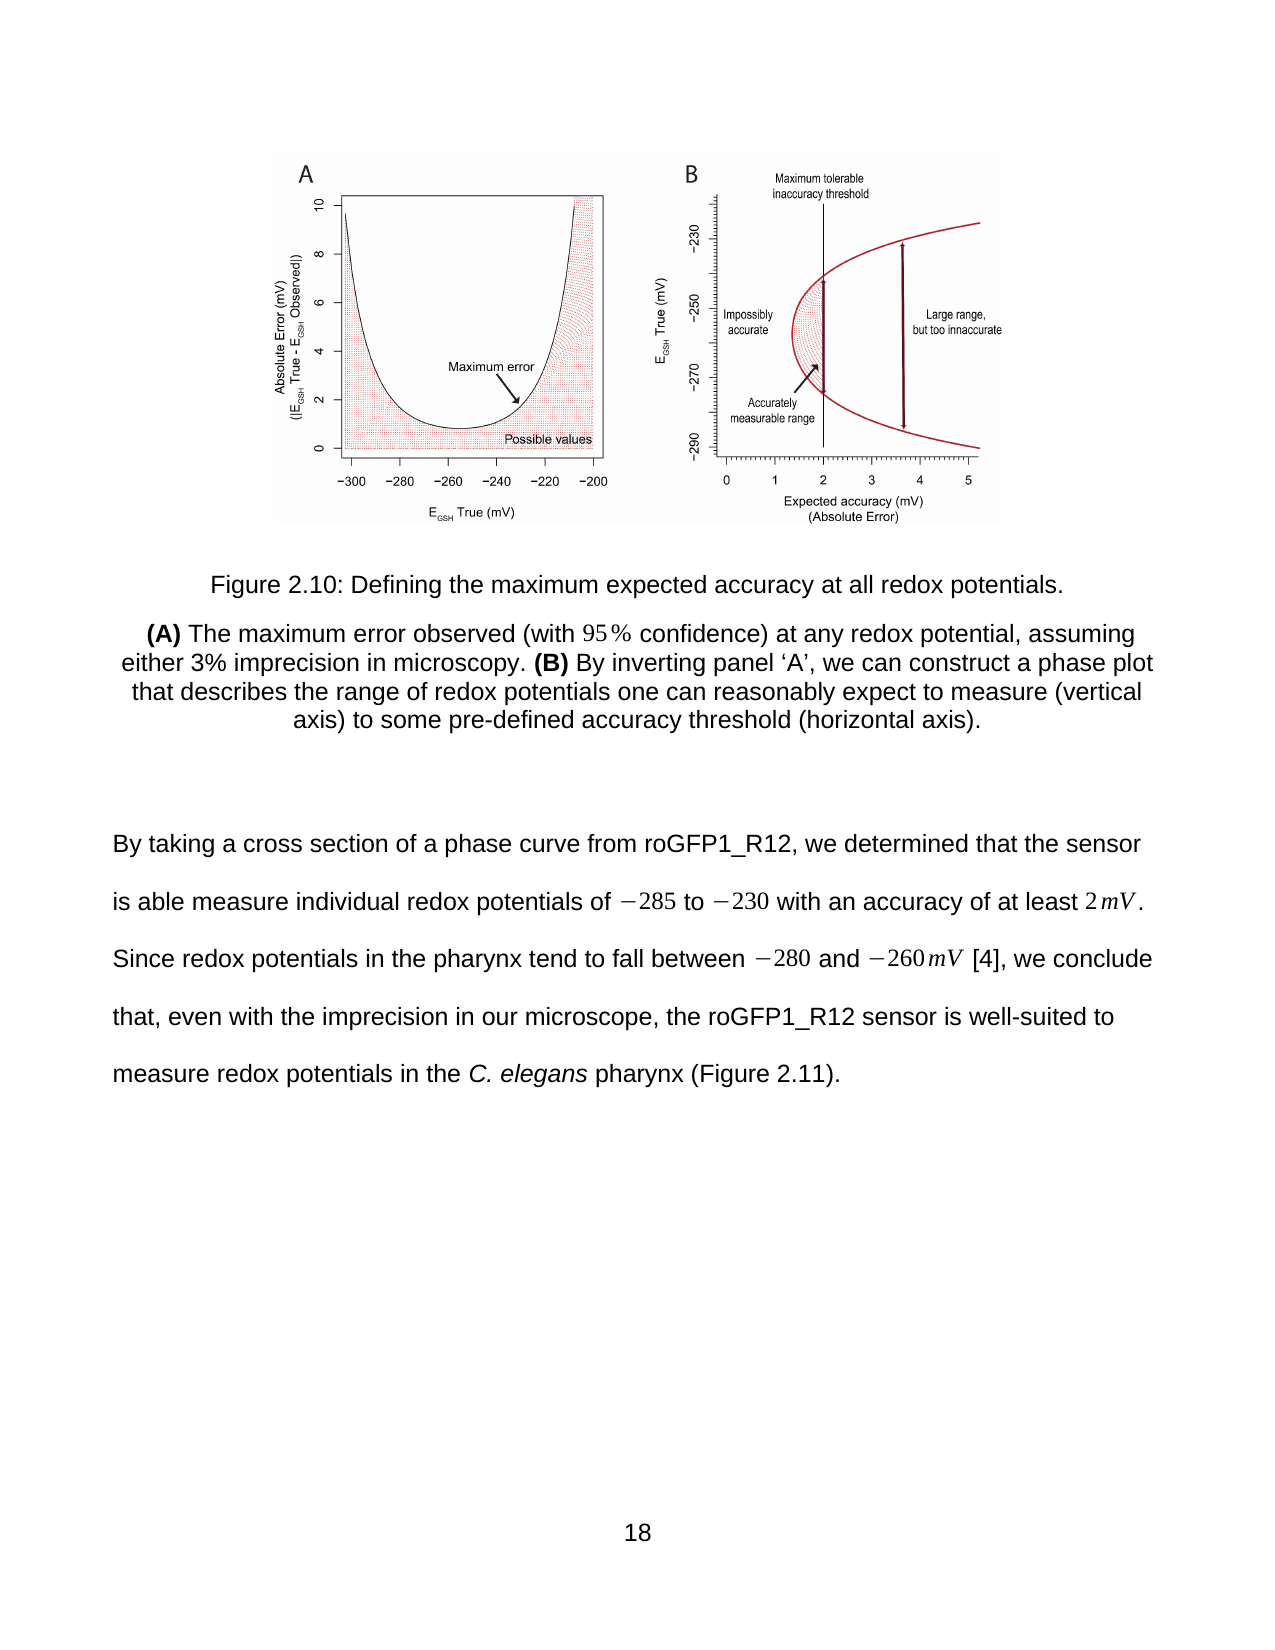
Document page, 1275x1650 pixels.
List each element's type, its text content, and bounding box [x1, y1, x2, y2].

text (A) The maximum error observed (with confidence) at any redox potential, assuming either 3% imprecision in microscopy. (B) By inverting panel ‘A’, we can construct a phase plot that describes the range of redox potentials one can reasonably expect to measure (vertical axis) to some pre-defined accuracy threshold (horizontal axis). [112, 619, 1162, 734]
picture [273, 150, 1002, 525]
